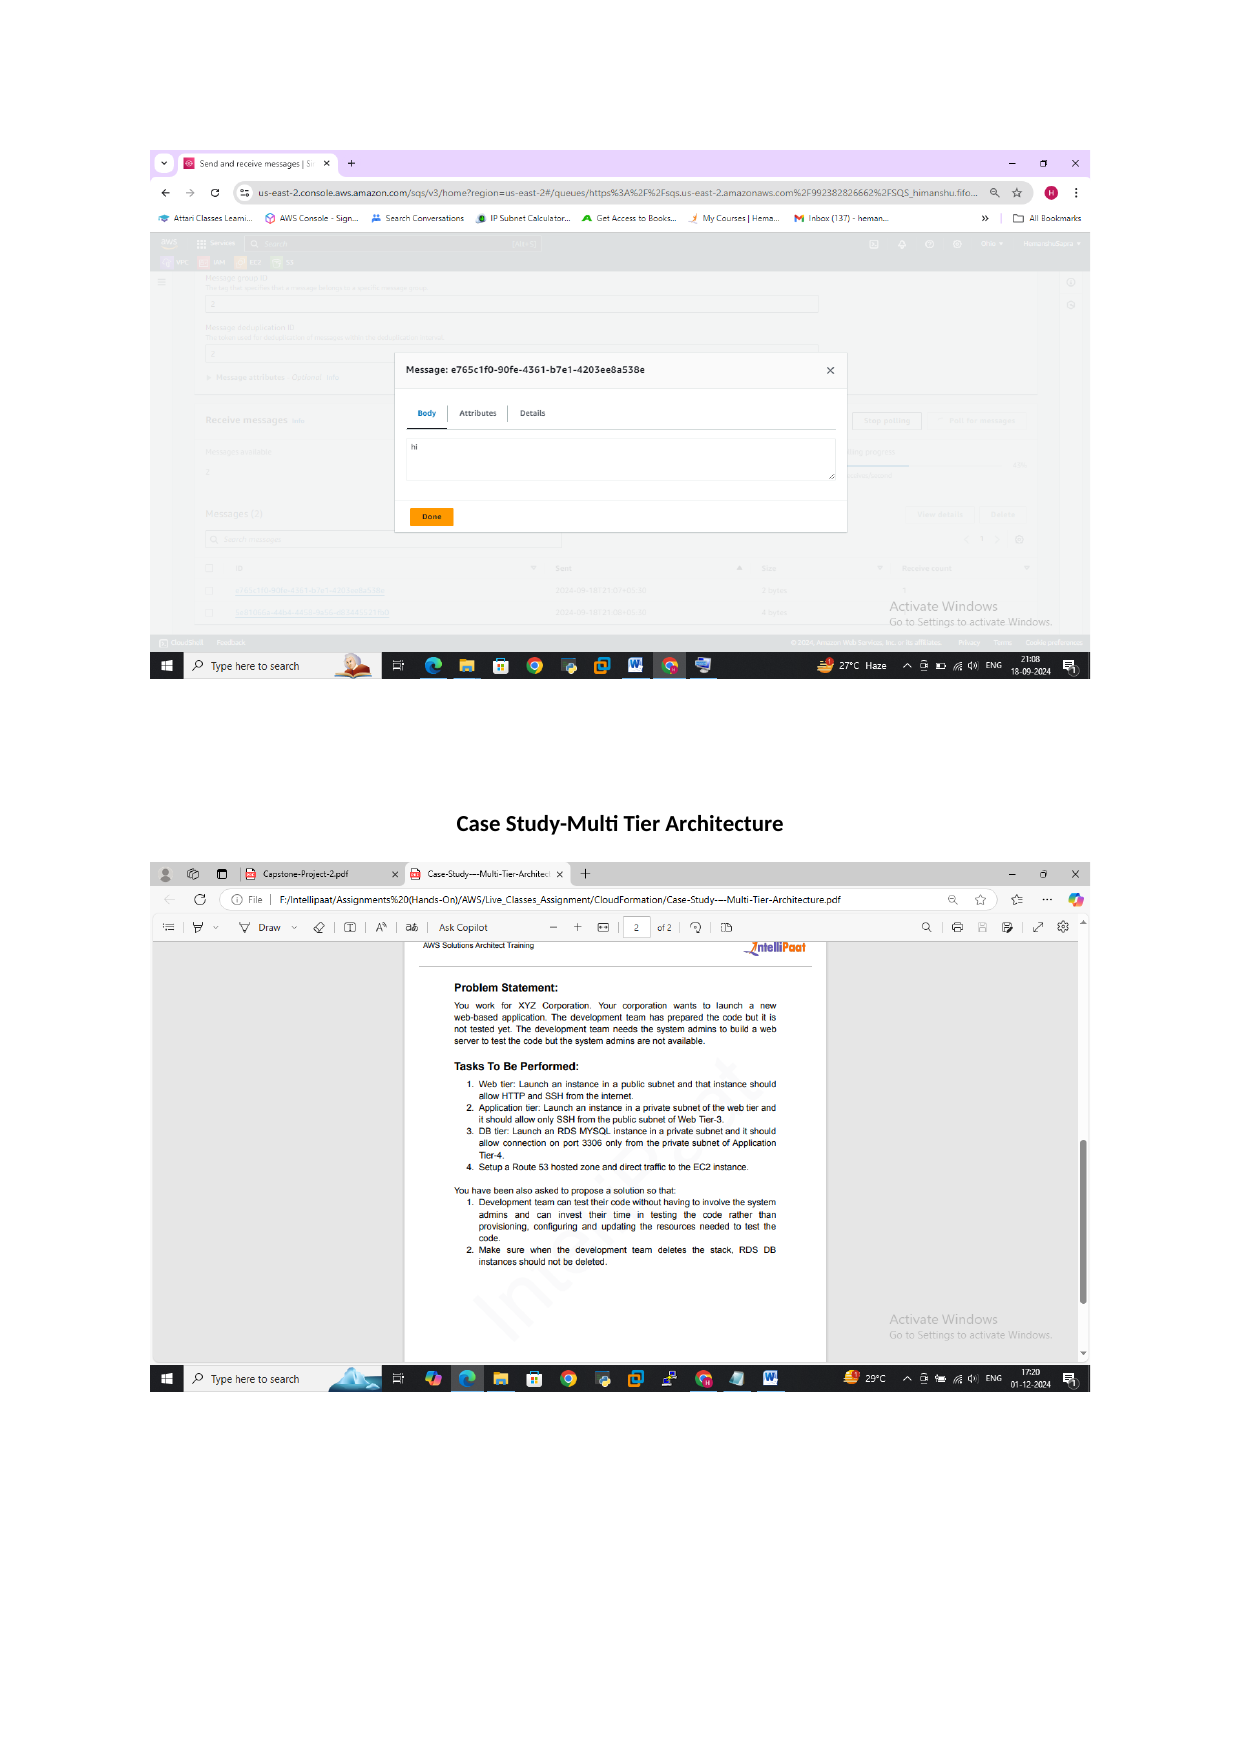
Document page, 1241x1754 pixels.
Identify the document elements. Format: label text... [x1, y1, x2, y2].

text Case Study-Multi Tier Architecture [150, 809, 1090, 838]
picture [150, 150, 1091, 679]
picture [150, 862, 1091, 1392]
